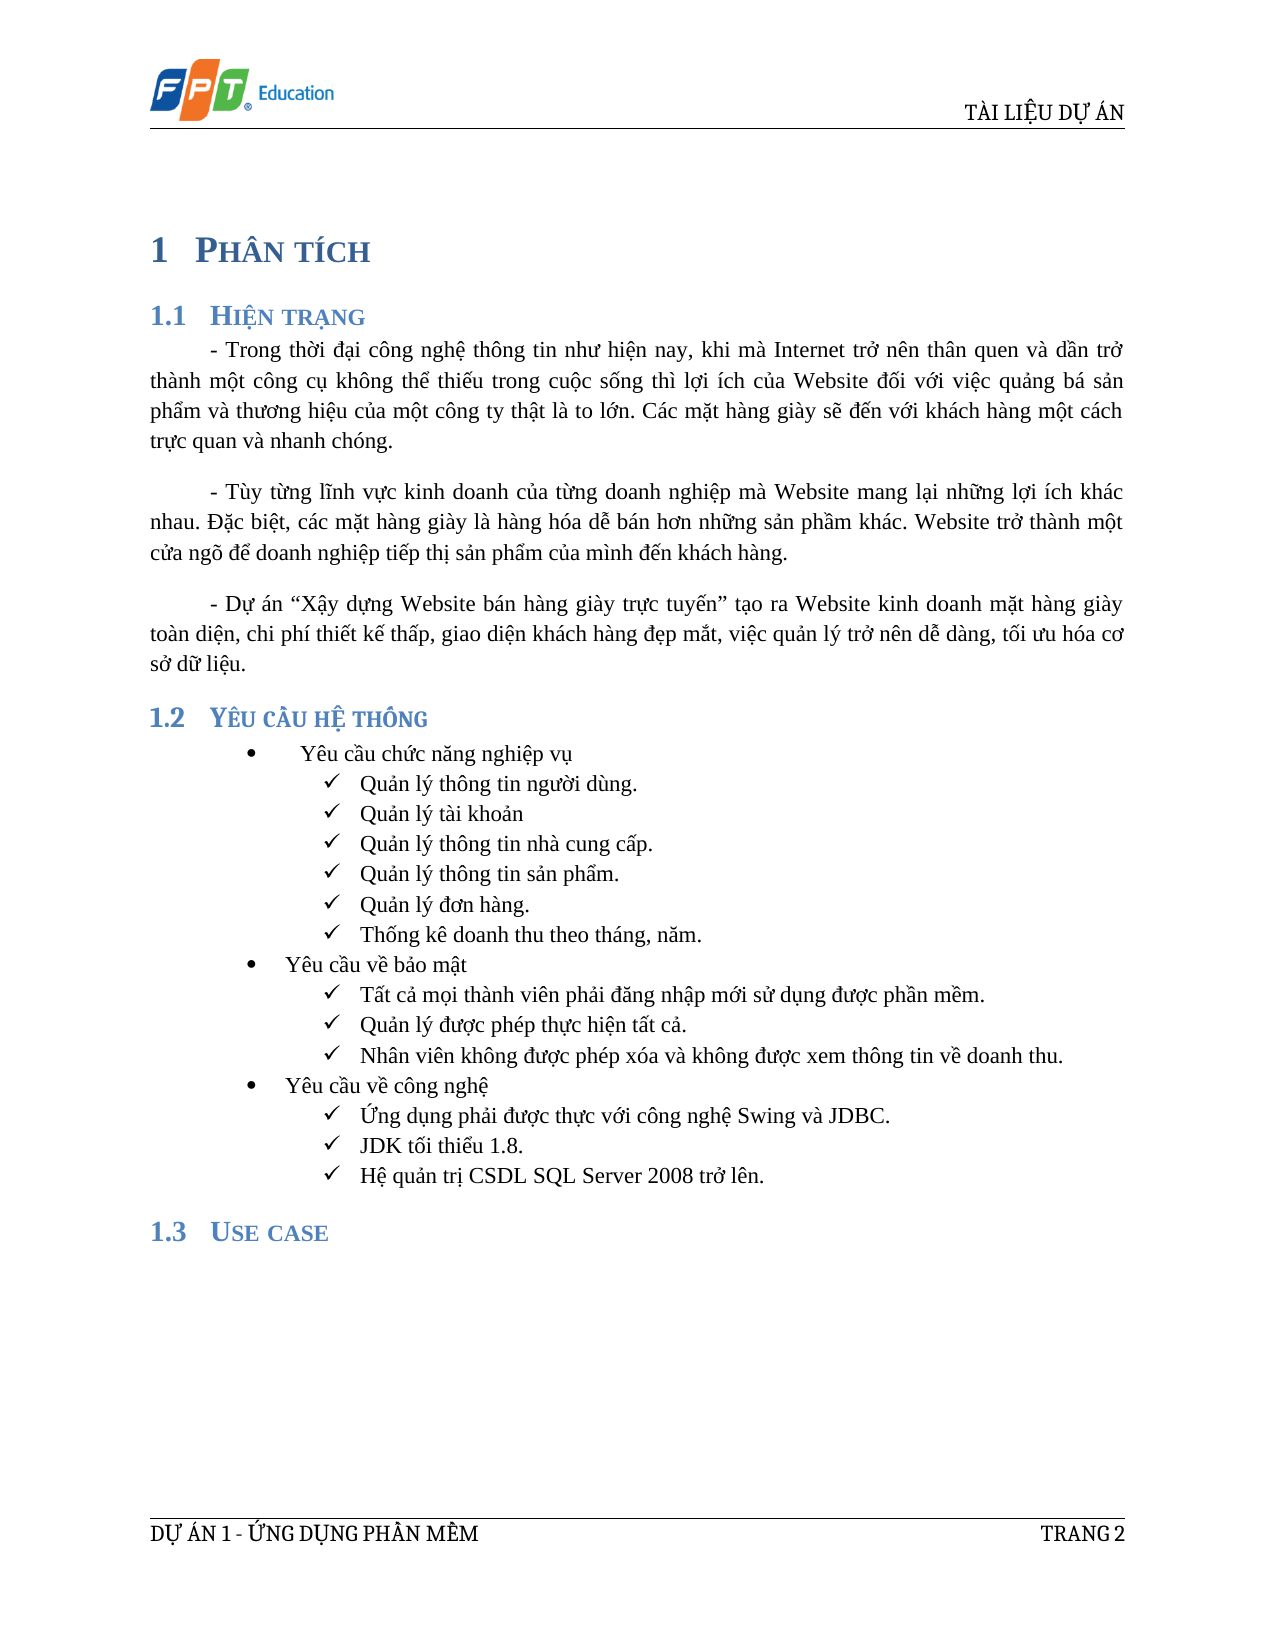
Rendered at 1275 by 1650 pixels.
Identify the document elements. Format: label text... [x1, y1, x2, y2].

subtitle Phân tích [150, 228, 1125, 271]
picture [150, 59, 336, 121]
text - Dự án “Xậy dựng Website bán hàng giày trực tuyến” tạo ra Website kinh doanh mặt hàng giày toàn diện, chi phí thiết kế thấp, giao diện khách hàng đẹp mắt, việc quản lý trở nên dễ dàng, tối ưu hóa cơ sở dữ liệu. [150, 590, 1125, 676]
list Yêu cầu về bảo mật [247, 951, 1125, 977]
subtitle Hiện trạng [150, 298, 1125, 332]
list Ứng dụng phải được thực với công nghệ Swing và JDBC. [322, 1102, 1125, 1128]
list Quản lý thông tin người dùng. [322, 770, 1125, 796]
subtitle Use case [150, 1214, 1125, 1247]
text - Trong thời đại công nghệ thông tin như hiện nay, khi mà Internet trở nên thân quen và dần trở thành một công cụ không thể thiếu trong cuộc sống thì lợi ích của Website đối với việc quảng bá sản phẩm và thương hiệu của một công ty thật là to lớn. Các mặt hàng giày sẽ đến với khách hàng một cách trực quan và nhanh chóng. [150, 337, 1125, 453]
list Quản lý đơn hàng. [322, 891, 1125, 917]
list Quản lý tài khoản [322, 800, 1125, 826]
list Quản lý thông tin nhà cung cấp. [322, 830, 1125, 857]
list Quản lý thông tin sản phẩm. [322, 861, 1125, 887]
list Thống kê doanh thu theo tháng, năm. [322, 921, 1125, 947]
list Yêu cầu chức năng nghiệp vụ [247, 740, 1125, 766]
text - Tùy từng lĩnh vực kinh doanh của từng doanh nghiệp mà Website mang lại những lợi ích khác nhau. Đặc biệt, các mặt hàng giày là hàng hóa dễ bán hơn những sản phầm khác. Website trở thành một cửa ngõ để doanh nghiệp tiếp thị sản phẩm của mình đến khách hàng. [150, 478, 1125, 565]
list Nhân viên không được phép xóa và không được xem thông tin về doanh thu. [322, 1042, 1125, 1068]
list Hệ quản trị CSDL SQL Server 2008 trở lên. [322, 1163, 1125, 1189]
list Quản lý được phép thực hiện tất cả. [322, 1012, 1125, 1038]
subtitle Yêu cầu hệ thống [150, 701, 1125, 735]
list Yêu cầu về công nghệ [247, 1072, 1125, 1098]
list JDK tối thiểu 1.8. [322, 1132, 1125, 1159]
list Tất cả mọi thành viên phải đăng nhập mới sử dụng được phần mềm. [322, 981, 1125, 1008]
